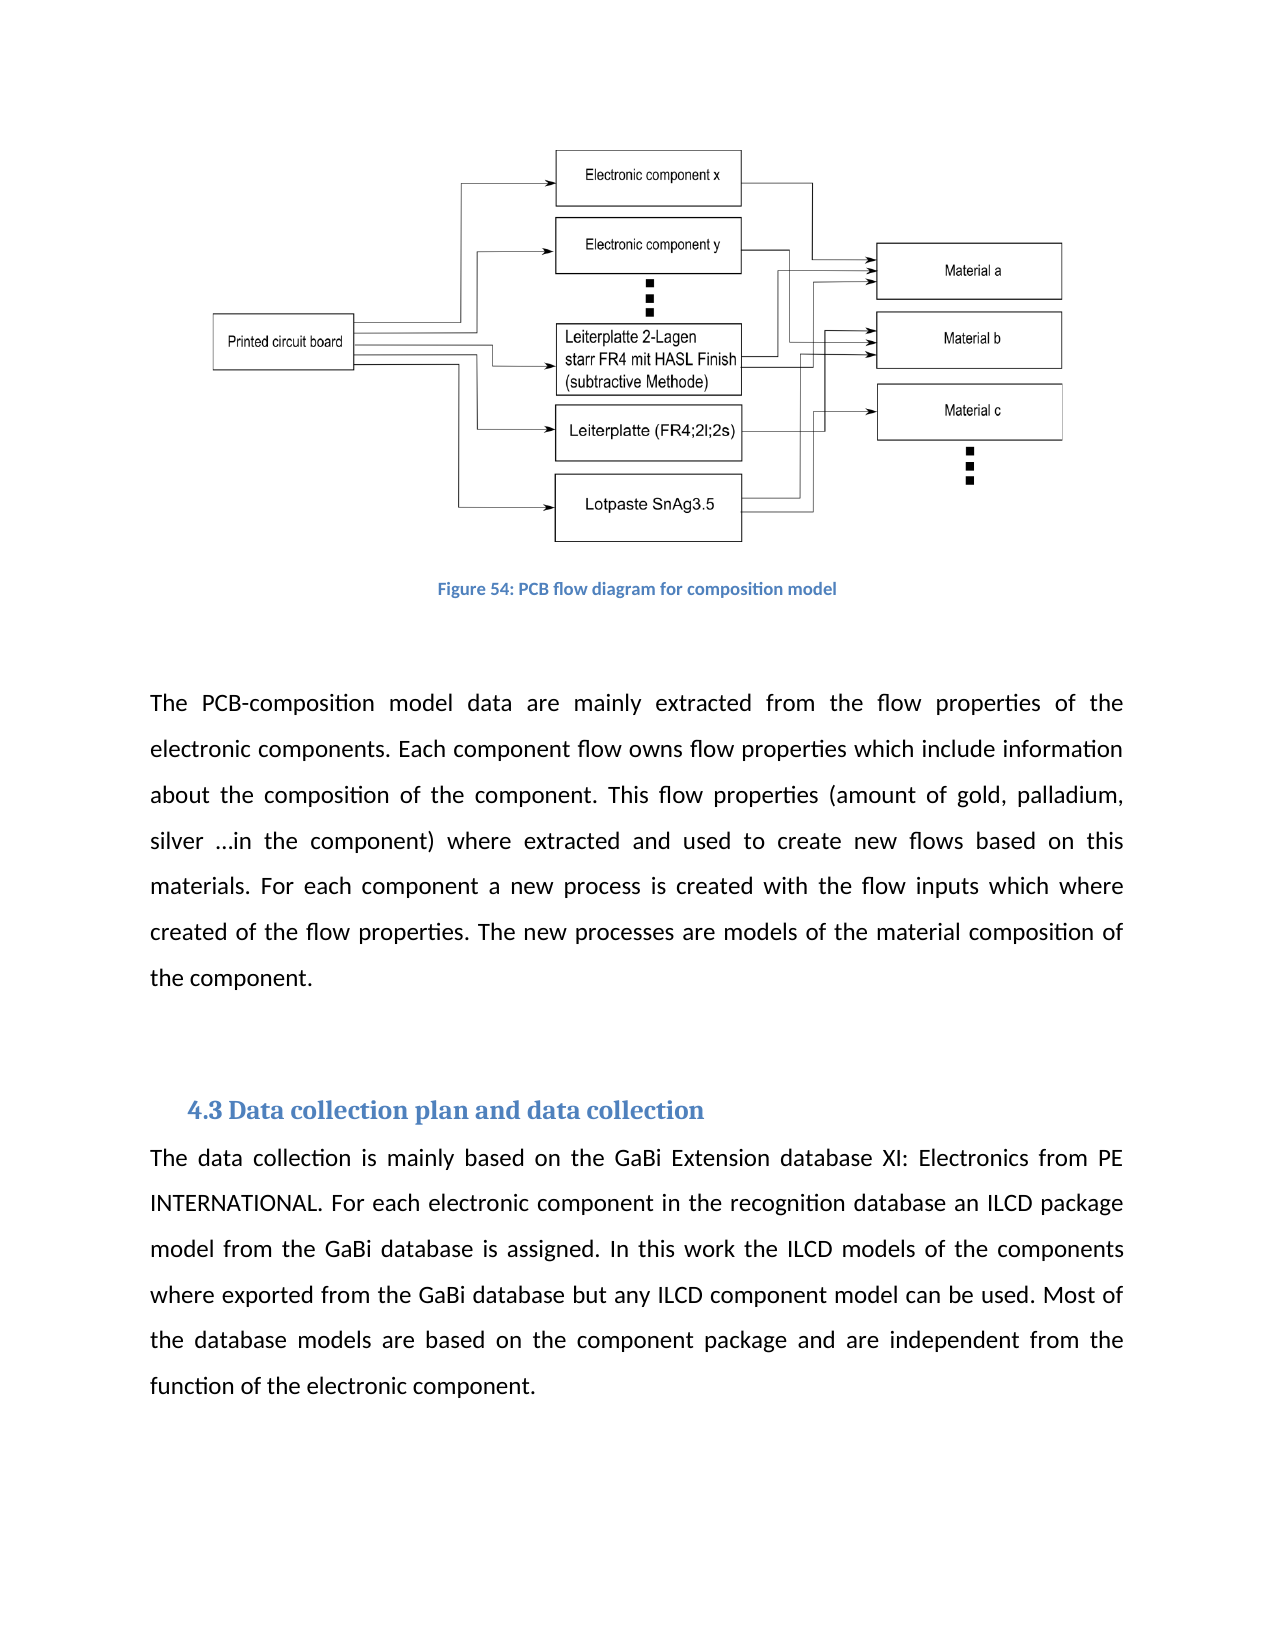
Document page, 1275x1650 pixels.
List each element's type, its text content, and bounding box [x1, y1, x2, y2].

picture [212, 150, 1063, 542]
subtitle Data collection plan and data collection [187, 1095, 1125, 1126]
text The data collection is mainly based on the GaBi Extension database XI: Electronics from PE INTERNATIONAL. For each electronic component in the recognition database an ILCD package model from the GaBi database is assigned. In this work the ILCD models of the components where exported from the GaBi database but any ILCD component model can be used. Most of the database models are based on the component package and are independent from the function of the electronic component. [150, 1142, 1125, 1401]
text The PCB-composition model data are mainly extracted from the flow properties of the electronic components. Each component flow owns flow properties which include information about the composition of the component. This flow properties (amount of gold, palladium, silver …in the component) where extracted and used to create new flows based on this materials. For each component a new process is created with the flow inputs which where created of the flow properties. The new processes are models of the material composition of the component. [150, 688, 1125, 992]
